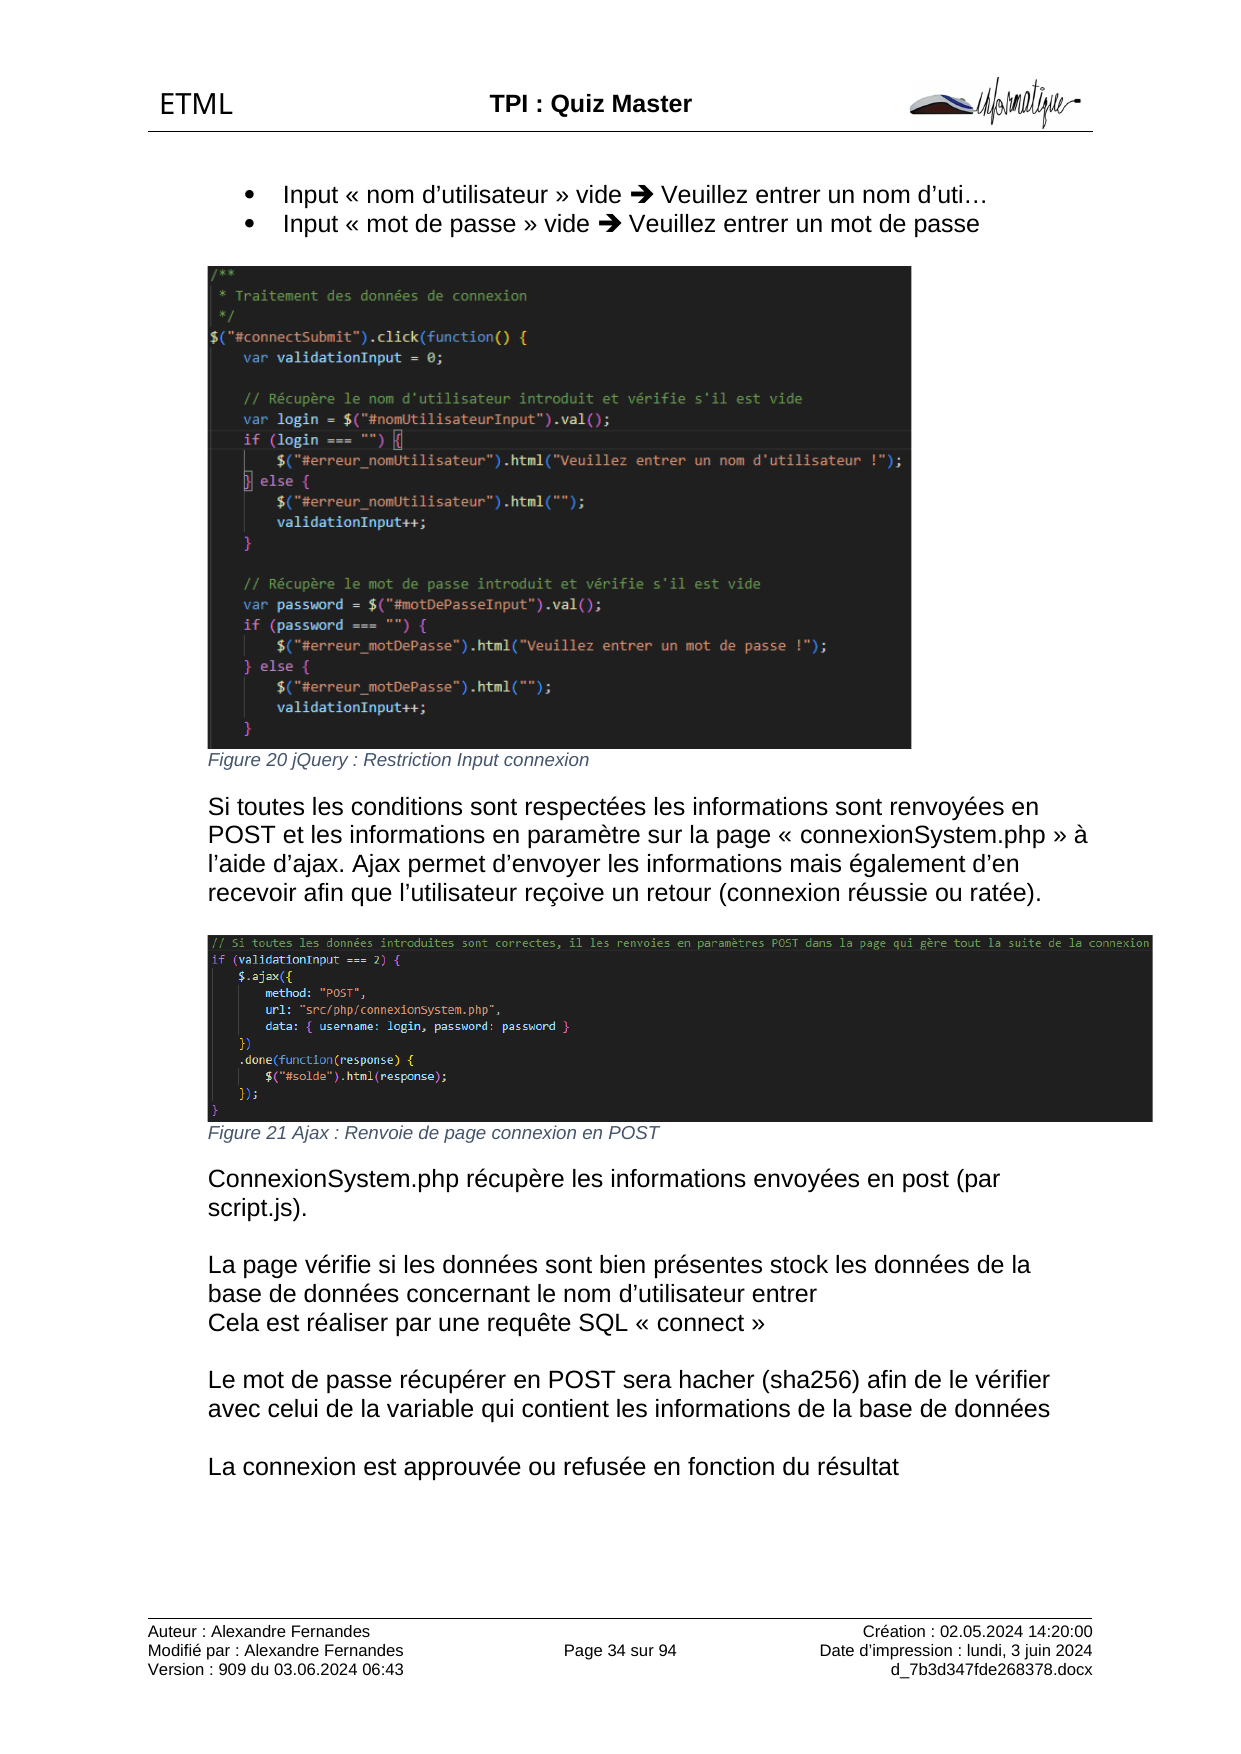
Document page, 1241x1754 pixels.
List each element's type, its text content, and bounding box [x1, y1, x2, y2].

text ConnexionSystem.php récupère les informations envoyées en post (par script.js). [208, 1164, 1092, 1222]
text Figure 21 Ajax : Renvoie de page connexion en POST [148, 1122, 1092, 1143]
text Si toutes les conditions sont respectées les informations sont renvoyées en POST et les informations en paramètre sur la page « connexionSystem.php » à l’aide d’ajax. Ajax permet d’envoyer les informations mais également d’en recevoir afin que l’utilisateur reçoive un retour (connexion réussie ou ratée). [208, 791, 1092, 906]
text Cela est réaliser par une requête SQL « connect » [208, 1308, 1092, 1337]
picture [207, 935, 1153, 1122]
picture [207, 266, 912, 749]
list Input « nom d’utilisateur » vide Veuillez entrer un nom d’uti… [245, 180, 1092, 209]
picture [909, 77, 1082, 129]
text La page vérifie si les données sont bien présentes stock les données de la base de données concernant le nom d’utilisateur entrer [208, 1250, 1092, 1308]
text Le mot de passe récupérer en POST sera hacher (sha256) afin de le vérifier avec celui de la variable qui contient les informations de la base de données [208, 1365, 1092, 1423]
list Input « mot de passe » vide Veuillez entrer un mot de passe [245, 209, 1092, 237]
text Figure 20 jQuery : Restriction Input connexion [148, 749, 1092, 771]
text La connexion est approuvée ou refusée en fonction du résultat [208, 1452, 1092, 1480]
